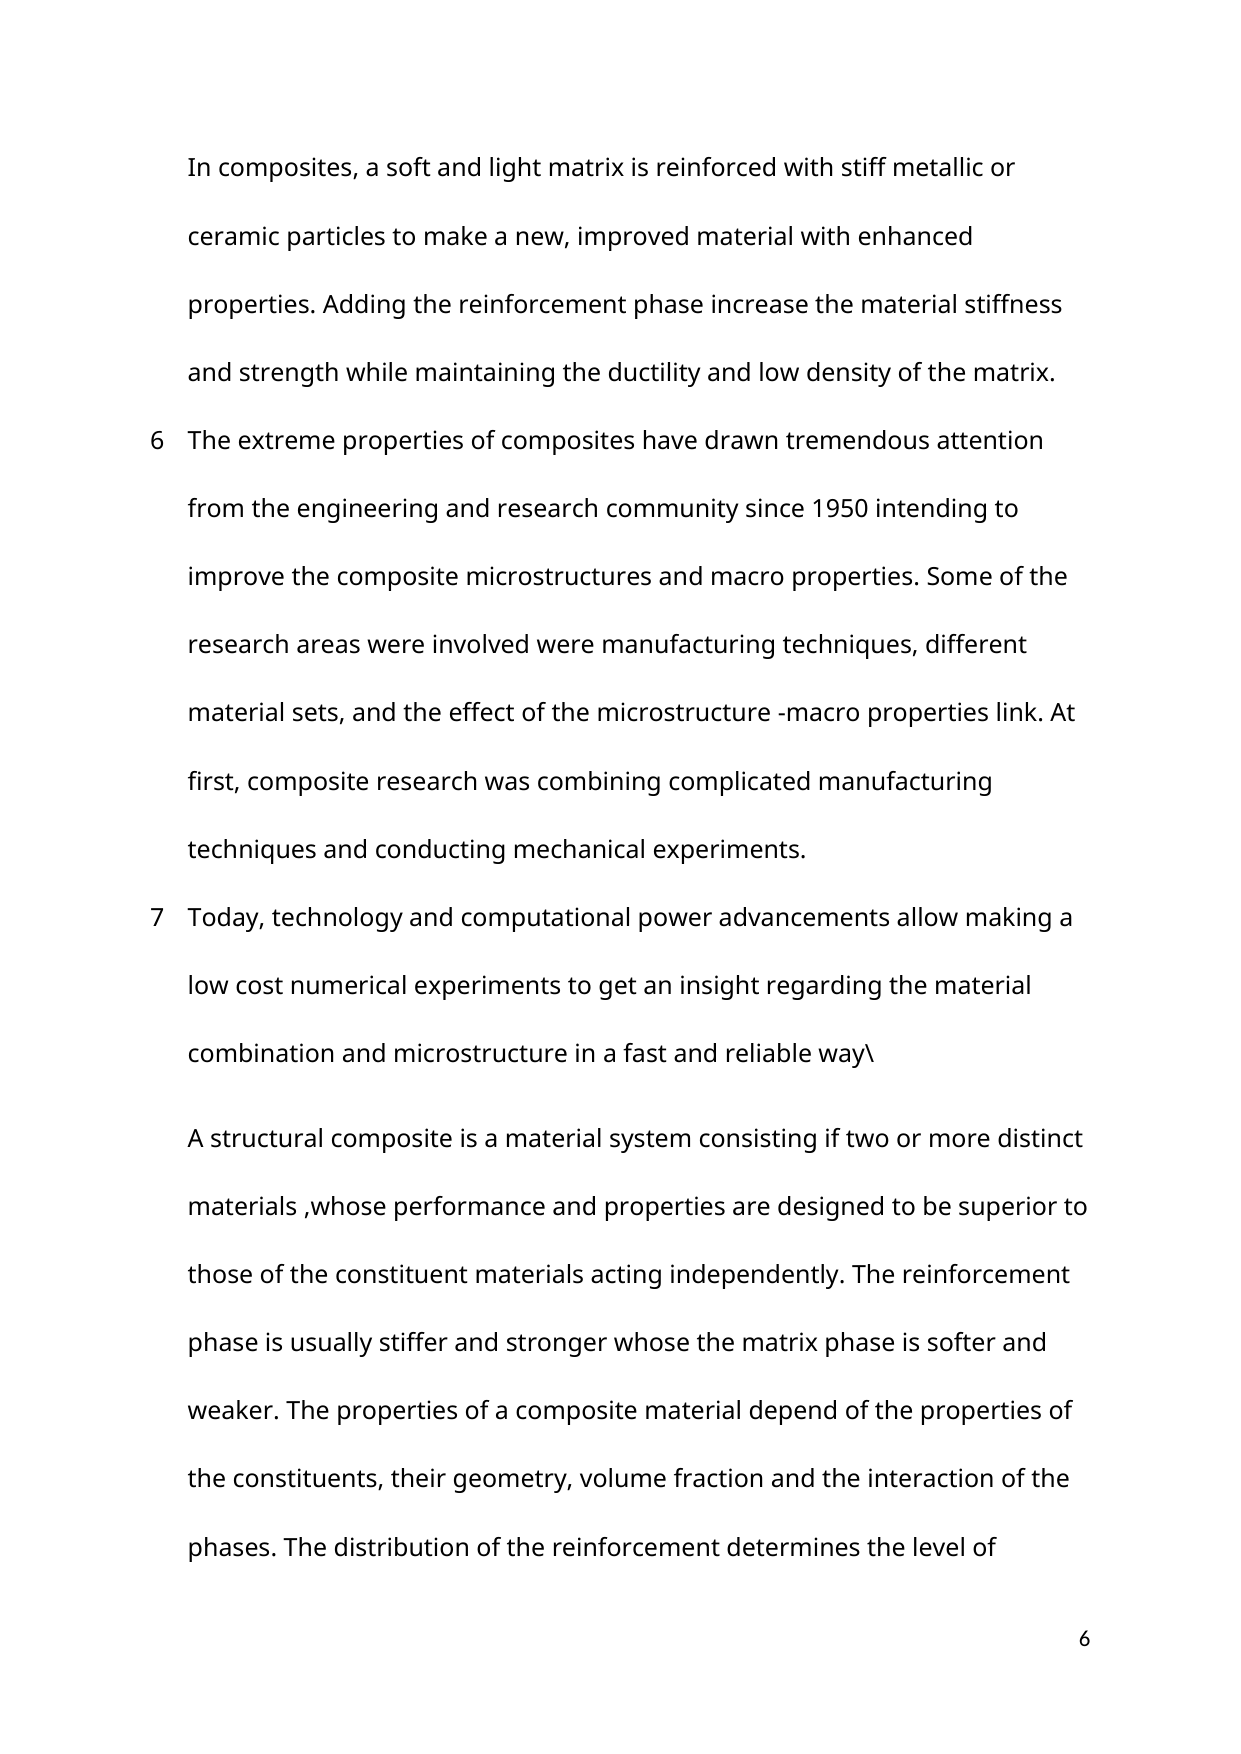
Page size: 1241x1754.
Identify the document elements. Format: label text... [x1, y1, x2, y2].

list The extreme properties of composites have drawn tremendous attention from the engineering and research community since 1950 intending to improve the composite microstructures and macro properties. Some of the research areas were involved were manufacturing techniques, different material sets, and the effect of the microstructure -macro properties link. At first, composite research was combining complicated manufacturing techniques and conducting mechanical experiments. [150, 422, 1090, 865]
list In composites, a soft and light matrix is reinforced with stiff metallic or ceramic particles to make a new, improved material with enhanced properties. Adding the reinforcement phase increase the material stiffness and strength while maintaining the ductility and low density of the matrix. [187, 150, 1090, 388]
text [187, 1120, 1090, 1563]
list Today, technology and computational power advancements allow making a low cost numerical experiments to get an insight regarding the material combination and microstructure in a fast and reliable way\ [150, 899, 1090, 1070]
